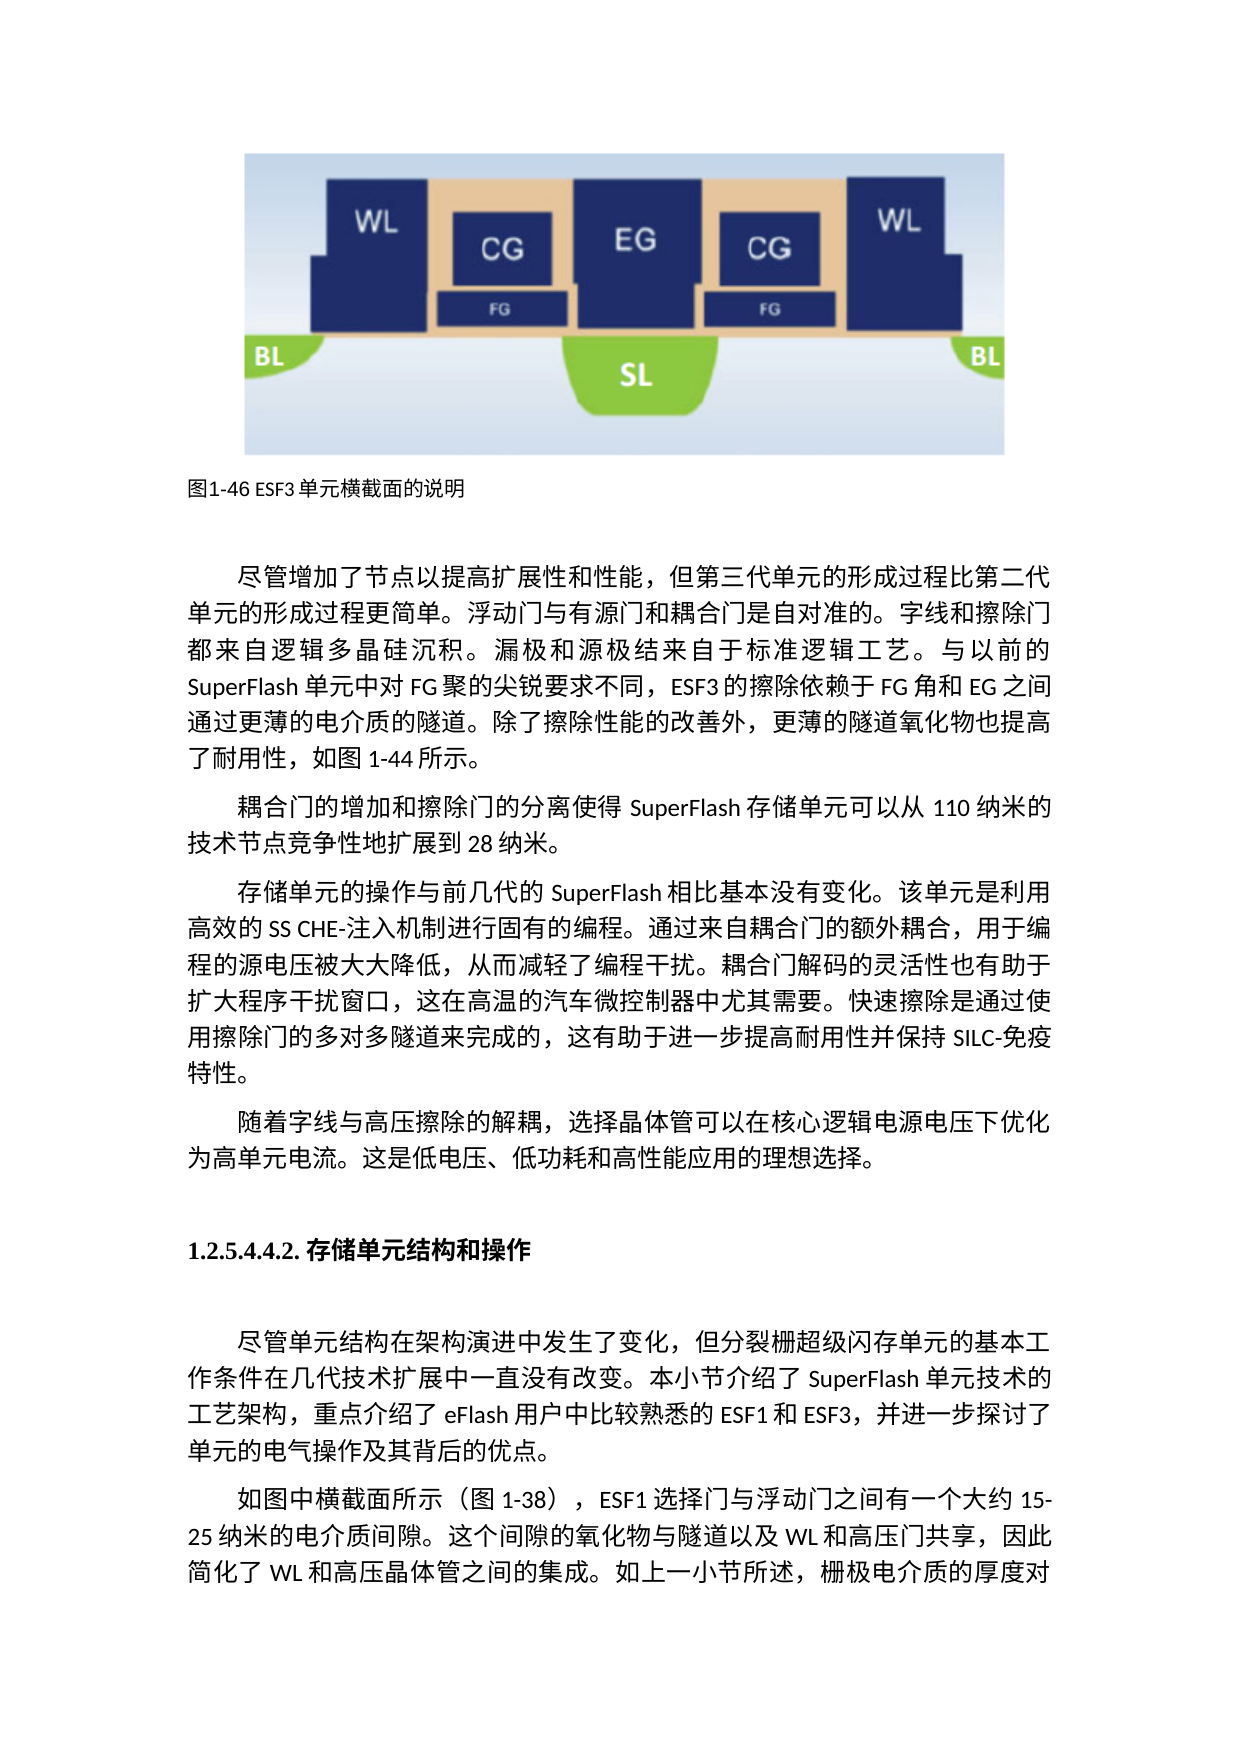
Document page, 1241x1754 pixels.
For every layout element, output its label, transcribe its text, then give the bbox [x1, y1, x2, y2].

text 存储单元的操作与前几代的SuperFlash相比基本没有变化。该单元是利用高效的SS CHE-注入机制进行固有的编程。通过来自耦合门的额外耦合，用于编程的源电压被大大降低，从而减轻了编程干扰。耦合门解码的灵活性也有助于扩大程序干扰窗口，这在高温的汽车微控制器中尤其需要。快速擦除是通过使用擦除门的多对多隧道来完成的，这有助于进一步提高耐用性并保持SILC-免疫特性。 [187, 873, 1053, 1090]
text 尽管单元结构在架构演进中发生了变化，但分裂栅超级闪存单元的基本工作条件在几代技术扩展中一直没有改变。本小节介绍了SuperFlash单元技术的工艺架构，重点介绍了eFlash用户中比较熟悉的ESF1和ESF3，并进一步探讨了单元的电气操作及其背后的优点。 [187, 1322, 1053, 1467]
text 耦合门的增加和擦除门的分离使得SuperFlash存储单元可以从110纳米的技术节点竞争性地扩展到28纳米。 [187, 788, 1053, 860]
subtitle 存储单元结构和操作 [187, 1231, 1053, 1267]
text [187, 1480, 1053, 1589]
text 随着字线与高压擦除的解耦，选择晶体管可以在核心逻辑电源电压下优化为高单元电流。这是低电压、低功耗和高性能应用的理想选择。 [187, 1103, 1053, 1175]
text 尽管增加了节点以提高扩展性和性能，但第三代单元的形成过程比第二代单元的形成过程更简单。浮动门与有源门和耦合门是自对准的。字线和擦除门都来自逻辑多晶硅沉积。漏极和源极结来自于标准逻辑工艺。与以前的SuperFlash单元中对FG聚的尖锐要求不同，ESF3的擦除依赖于FG角和EG之间通过更薄的电介质的隧道。除了擦除性能的改善外，更薄的隧道氧化物也提高了耐用性，如图1-44所示。 [187, 558, 1053, 775]
picture [237, 150, 1008, 460]
